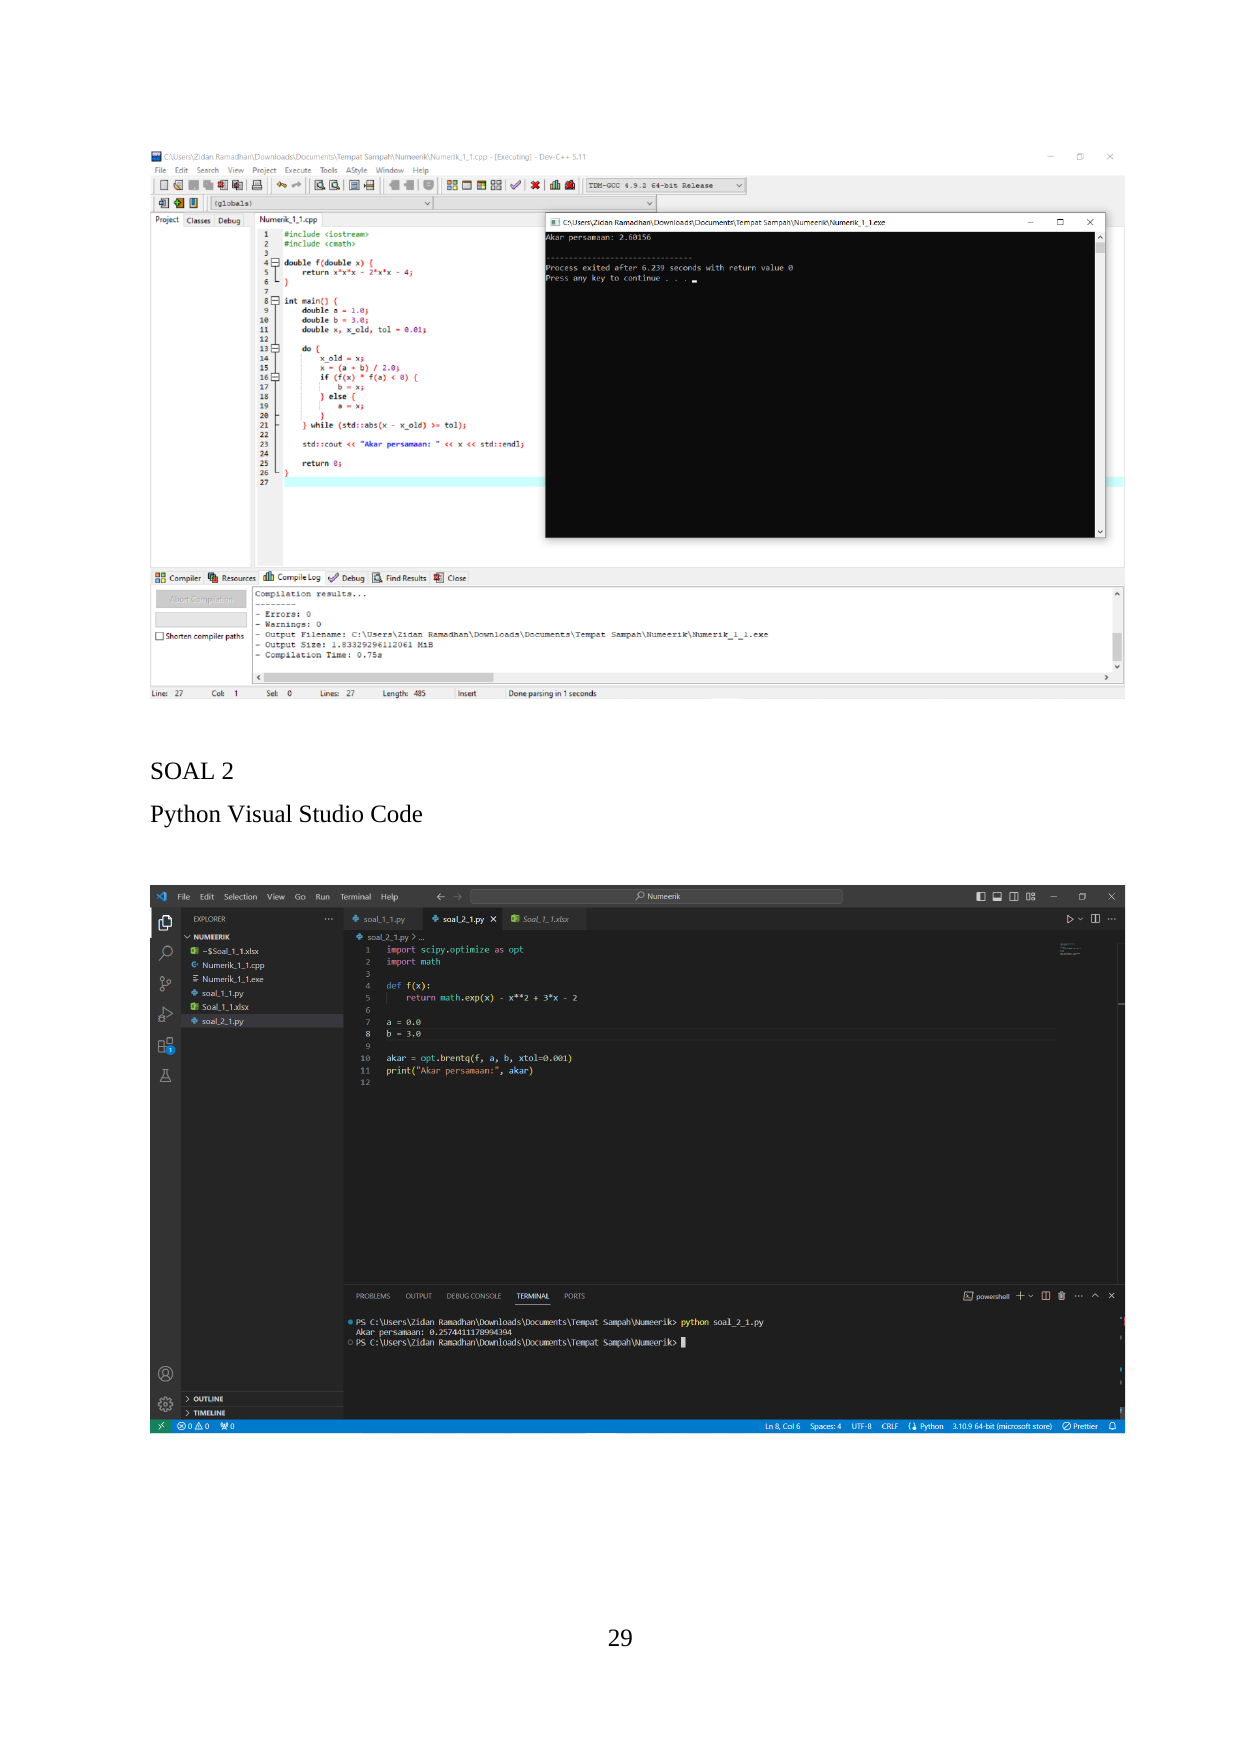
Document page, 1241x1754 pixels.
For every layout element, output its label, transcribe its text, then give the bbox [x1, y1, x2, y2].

text SOAL 2 [150, 756, 1090, 785]
picture [150, 885, 1125, 1434]
text Python Visual Studio Code [150, 799, 1090, 828]
picture [150, 150, 1125, 699]
